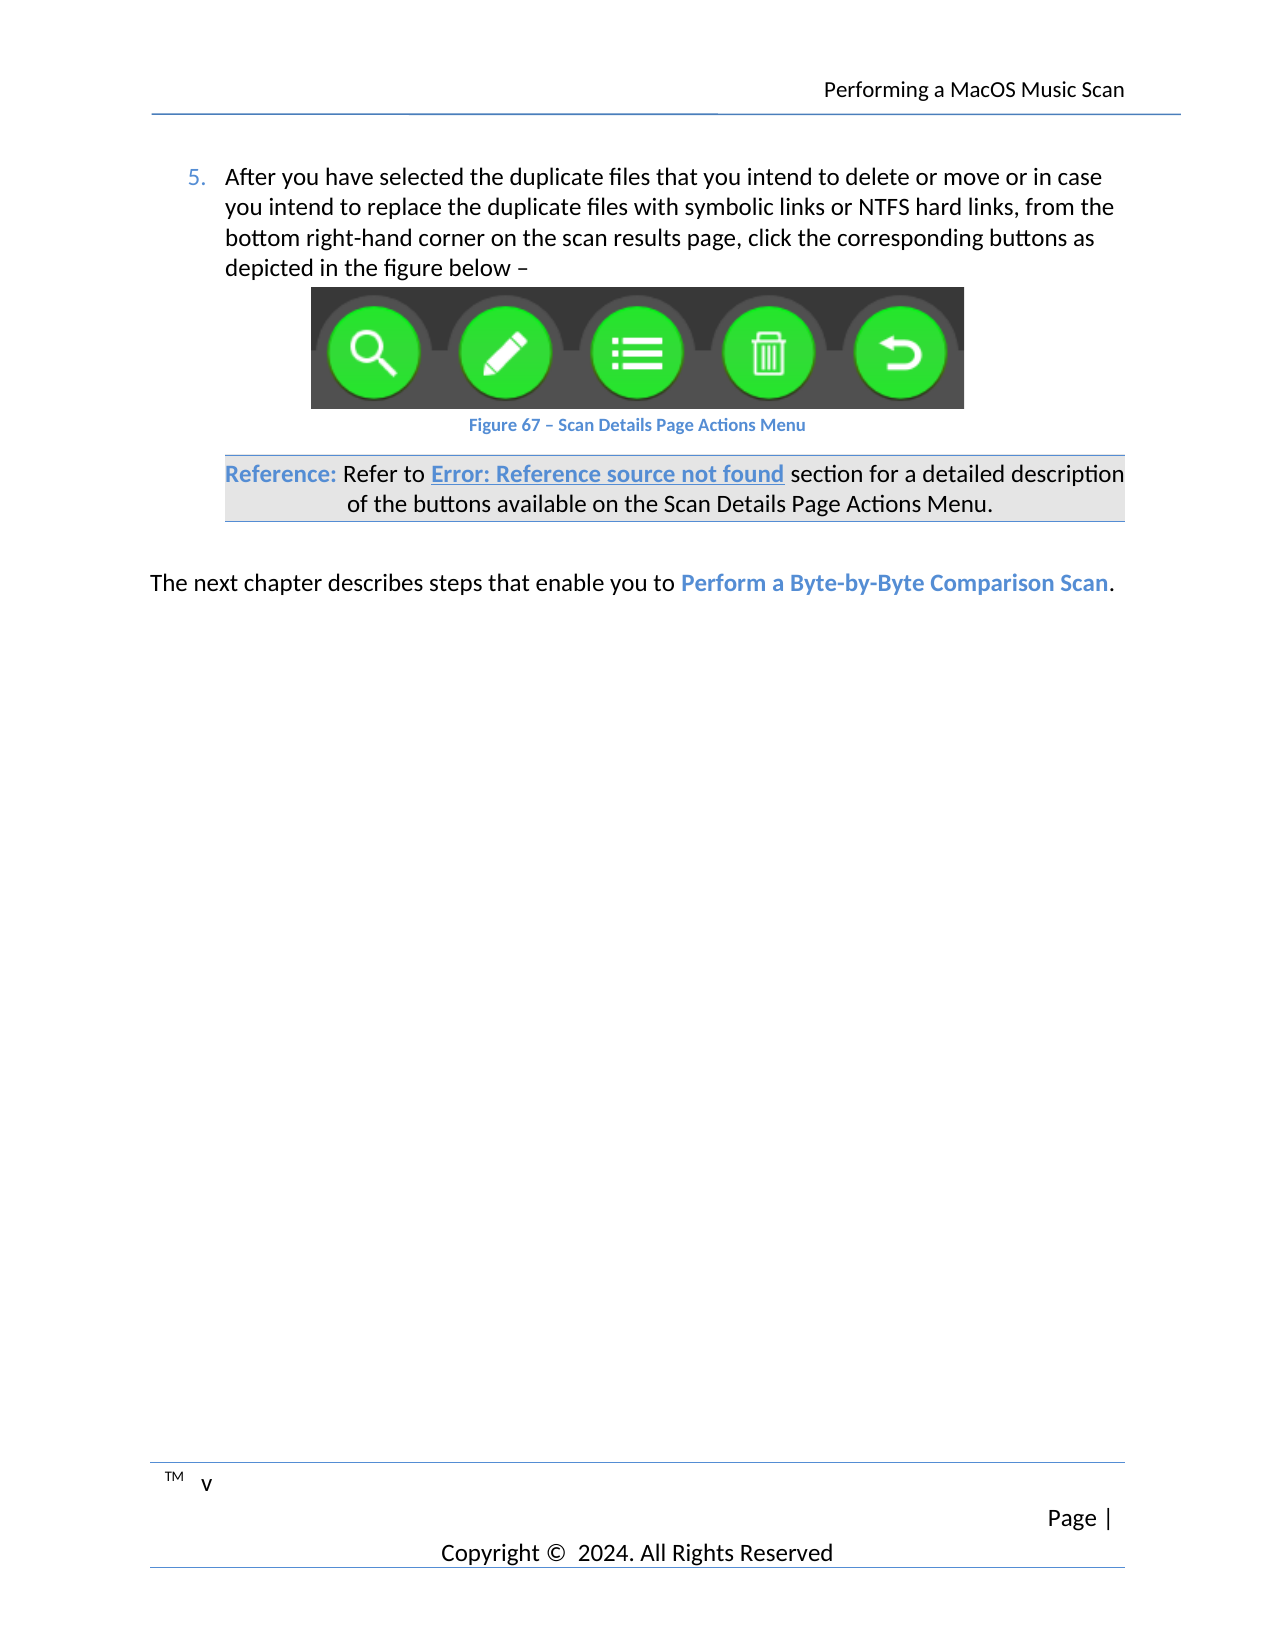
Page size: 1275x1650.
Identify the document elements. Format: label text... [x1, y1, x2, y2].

list After you have selected the duplicate files that you intend to delete or move or in case you intend to replace the duplicate files with symbolic links or NTFS hard links, from the bottom right-hand corner on the scan results page, click the corresponding buttons as depicted in the figure below – [187, 161, 1125, 283]
picture [311, 287, 965, 409]
text The next chapter describes steps that enable you to Perform a Byte-by-Byte Comparison Scan. [150, 567, 1125, 598]
